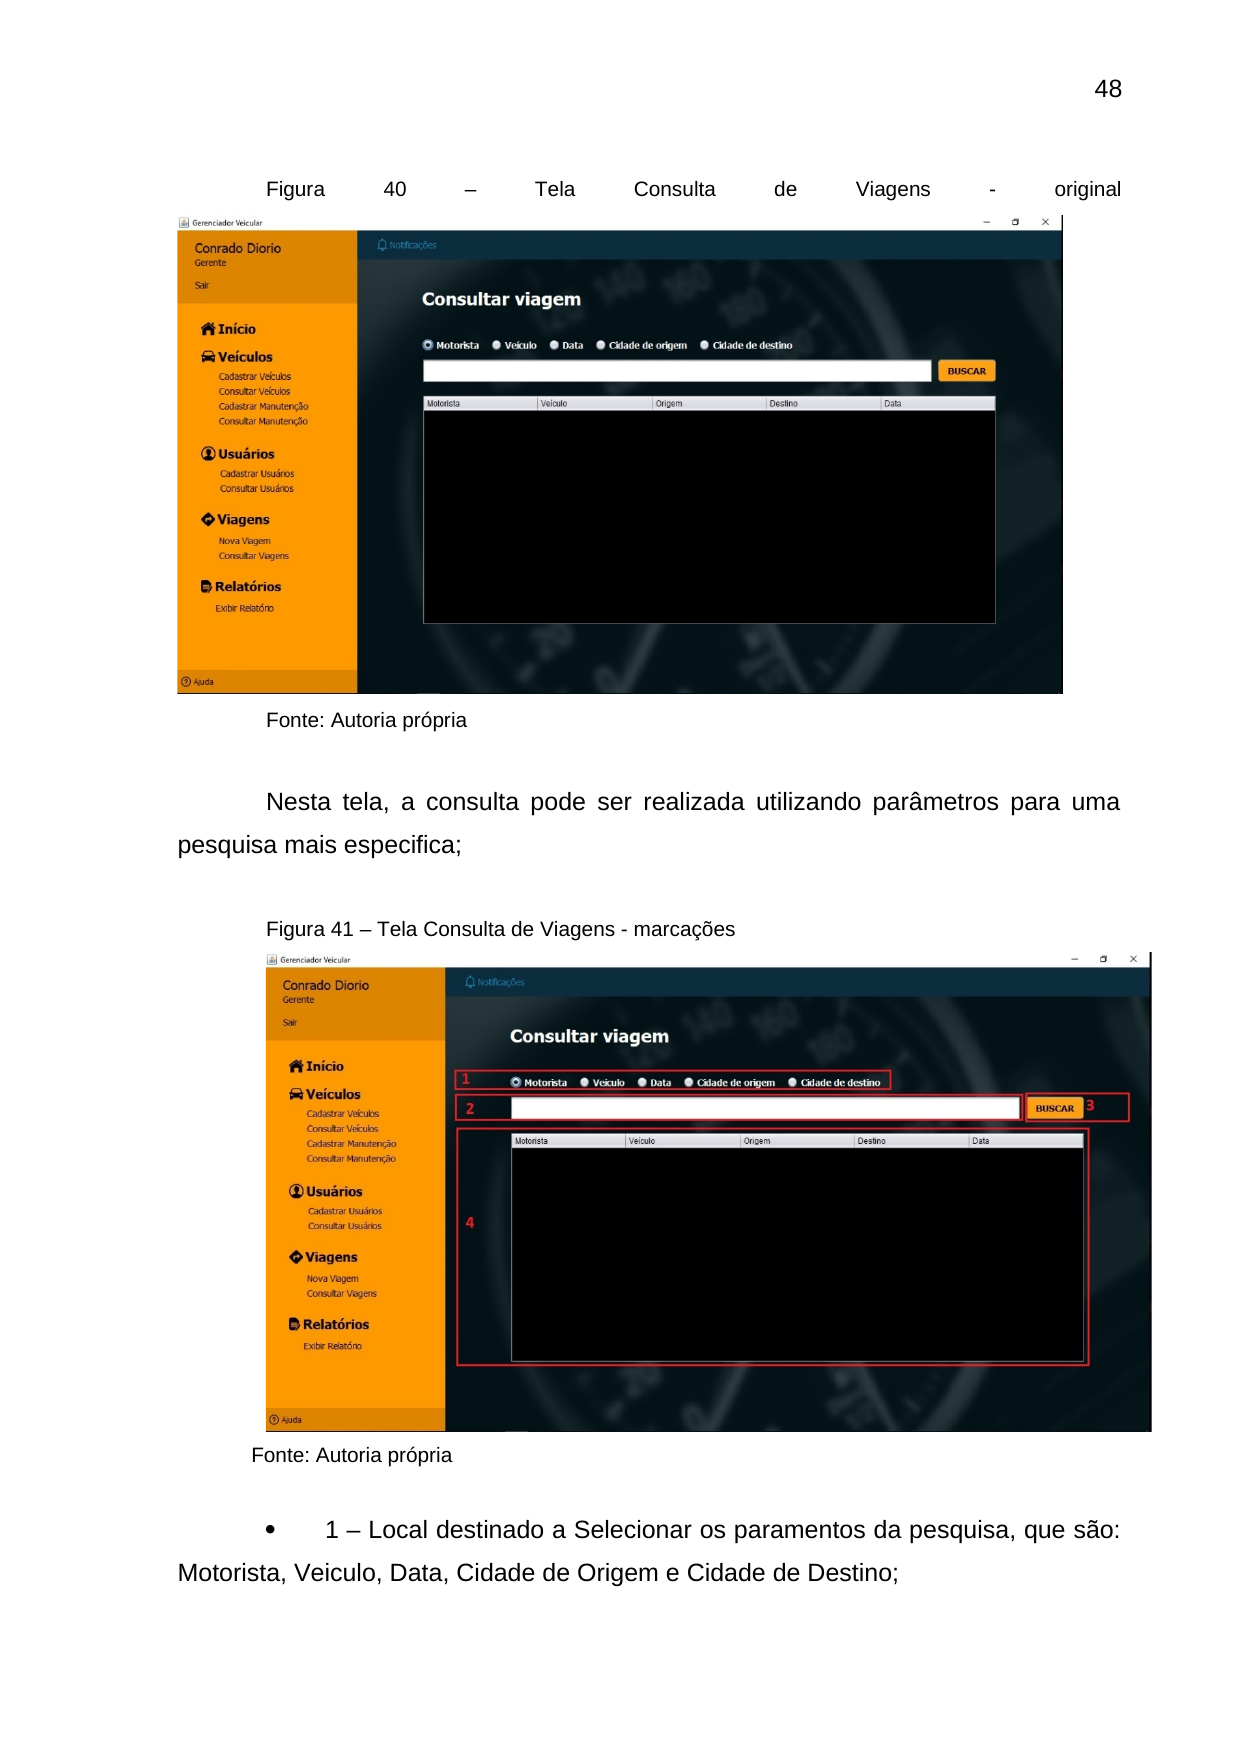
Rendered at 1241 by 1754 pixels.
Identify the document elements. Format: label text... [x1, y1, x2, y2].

picture [177, 215, 1063, 694]
list 1 – Local destinado a Selecionar os paramentos da pesquisa, que são: Motorista, Veiculo, Data, Cidade de Origem e Cidade de Destino; [177, 1515, 1122, 1587]
text Fonte: Autoria própria [177, 708, 1122, 732]
text Nesta tela, a consulta pode ser realizada utilizando parâmetros para uma pesquisa mais especifica; [177, 787, 1122, 859]
picture [265, 952, 1152, 1432]
